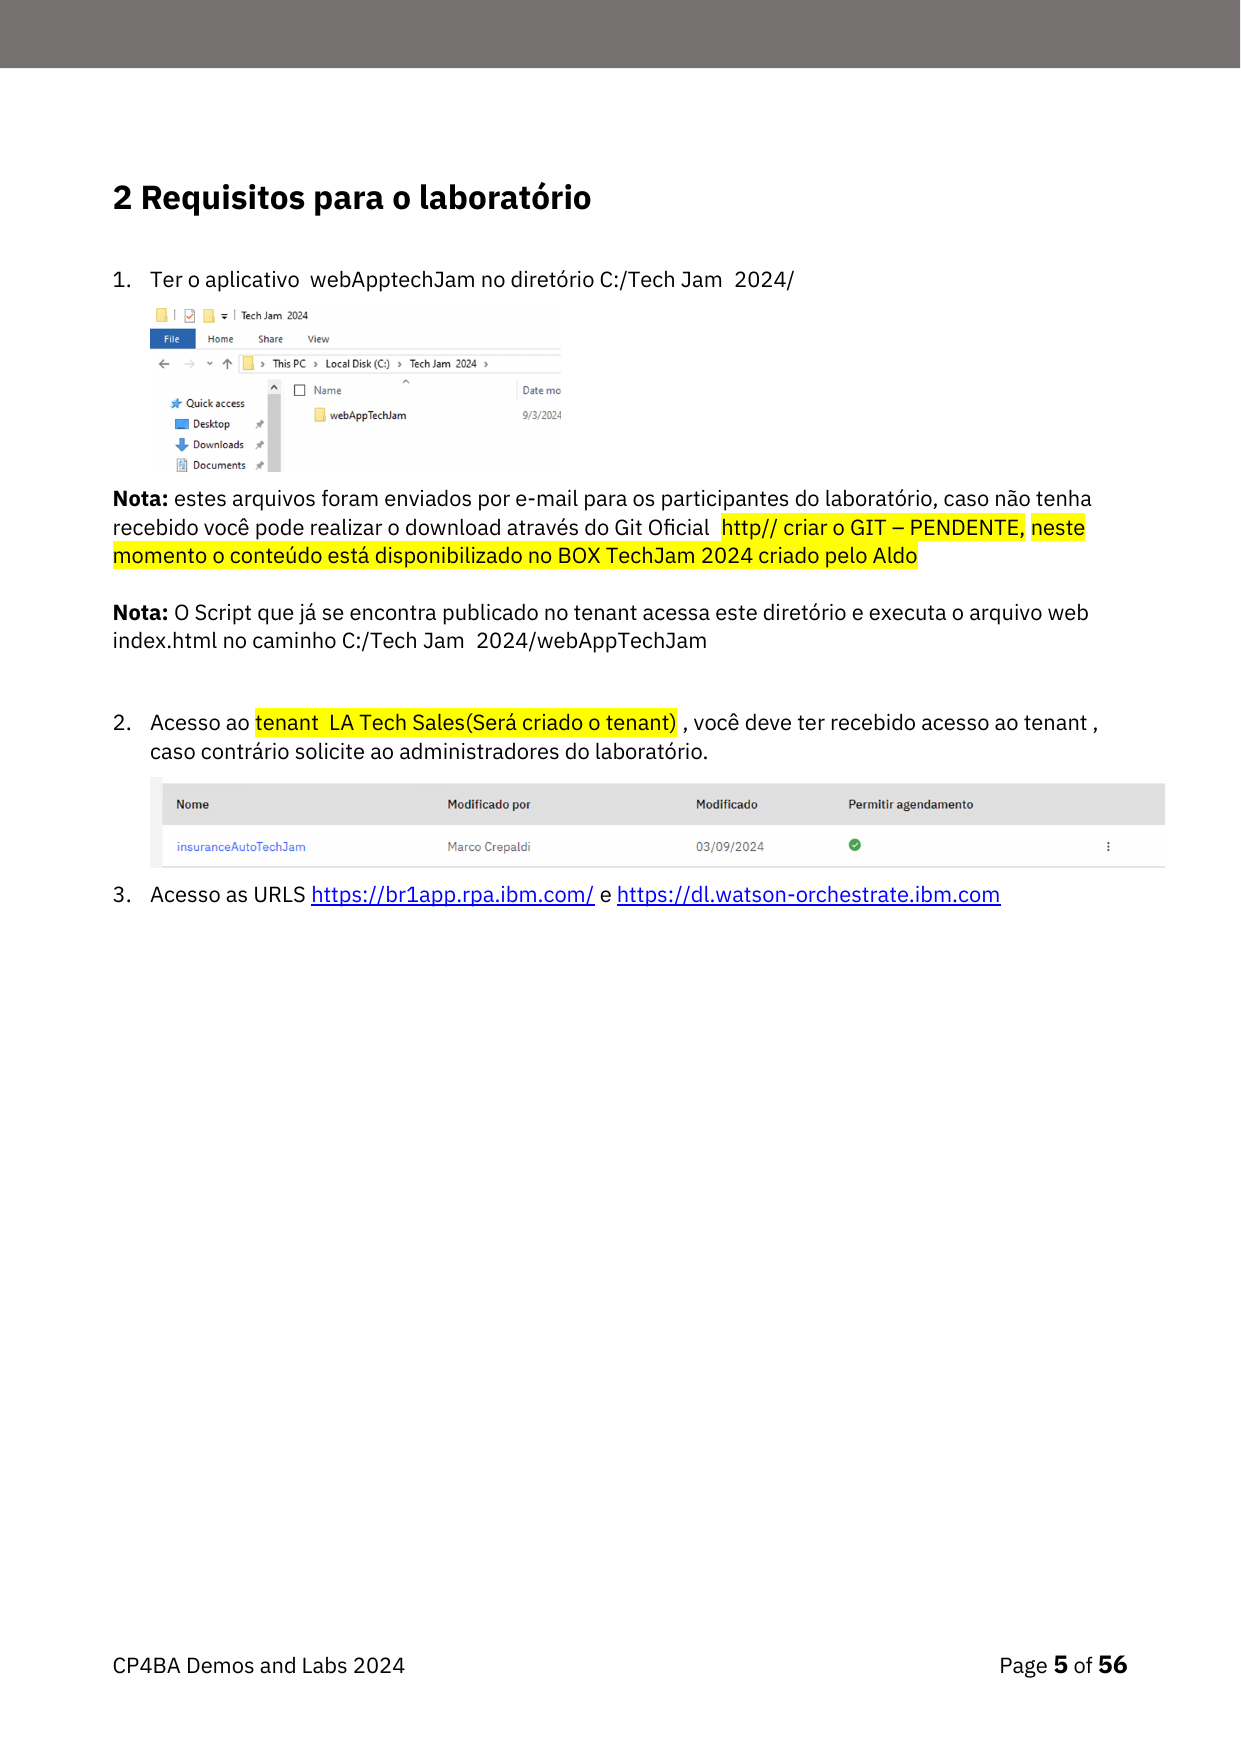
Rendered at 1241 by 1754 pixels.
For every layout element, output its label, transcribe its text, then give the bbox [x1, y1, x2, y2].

list Acesso ao tenant LA Tech Sales(Será criado o tenant) , você deve ter recebido acesso ao tenant , caso contrário solicite ao administradores do laboratório. [112, 708, 1128, 765]
subtitle Requisitos para o laboratório [112, 175, 1128, 218]
picture [150, 777, 1166, 868]
list Acesso as URLS https://br1app.rpa.ibm.com/ e https://dl.watson-orchestrate.ibm.com [112, 880, 1128, 909]
text Nota: O Script que já se encontra publicado no tenant acessa este diretório e executa o arquivo web index.html no caminho C:/Tech Jam 2024/webAppTechJam [112, 598, 1128, 655]
text Nota: estes arquivos foram enviados por e-mail para os participantes do laboratório, caso não tenha recebido você pode realizar o download através do Git Oficial http// criar o GIT – PENDENTE, neste momento o conteúdo está disponibilizado no BOX TechJam 2024 criado pelo Aldo [112, 484, 1128, 569]
list Ter o aplicativo webApptechJam no diretório C:/Tech Jam 2024/ [112, 266, 1128, 294]
picture [150, 306, 561, 472]
